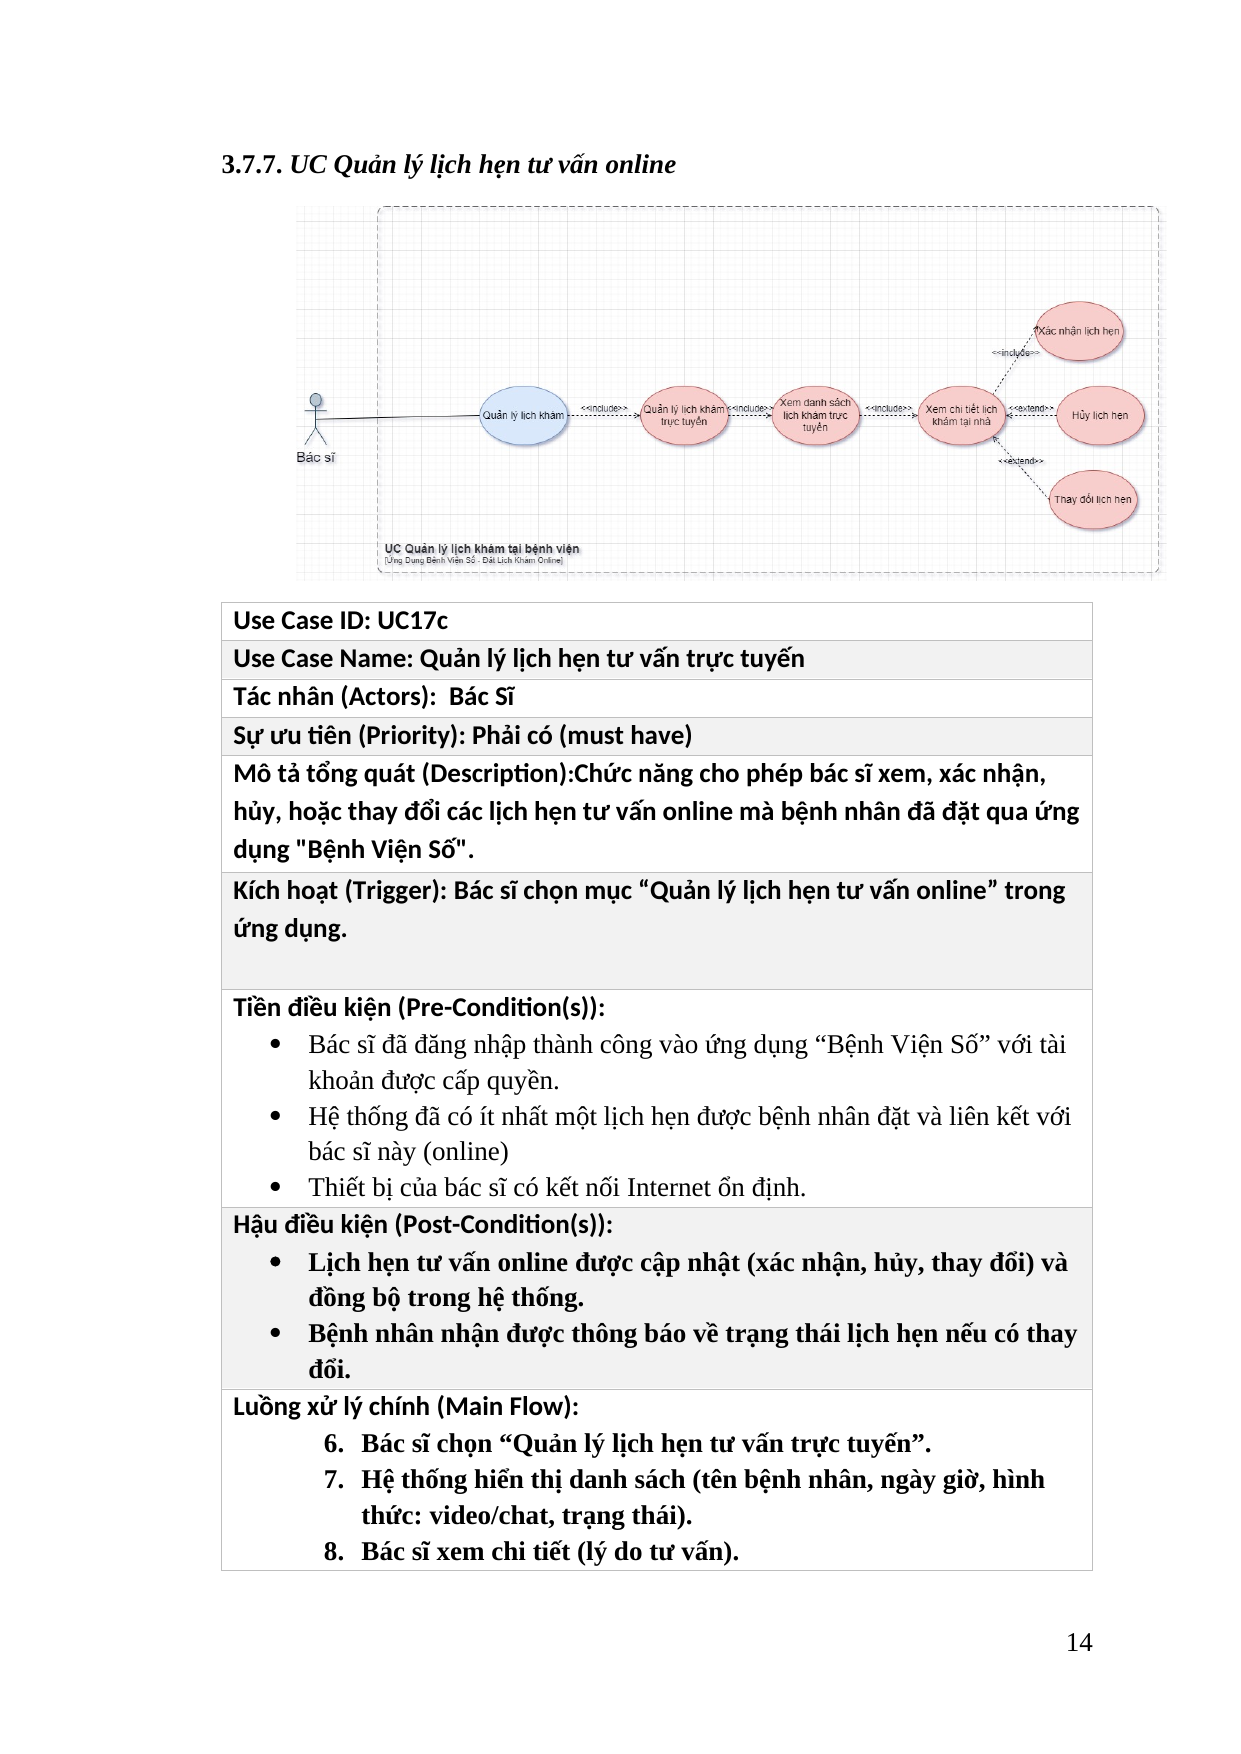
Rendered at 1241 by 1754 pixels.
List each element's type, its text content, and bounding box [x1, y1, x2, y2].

table_cell Tác nhân (Actors): Bác Sĩ [222, 680, 1092, 717]
table_cell Use Case Name: Quản lý lịch hẹn tư vấn trực tuyến [222, 641, 1092, 678]
table_cell Kích hoạt (Trigger): Bác sĩ chọn mục “Quản lý lịch hẹn tư vấn online” trong ứng dụng. [222, 873, 1092, 989]
table_cell Sự ưu tiên (Priority): Phải có (must have) [222, 718, 1092, 755]
table_cell Hậu điều kiện (Post-Condition(s)): Lịch hẹn tư vấn online được cập nhật (xác nhận, hủy, thay đổi) và đồng bộ trong hệ thống. Bệnh nhân nhận được thông báo về trạng thái lịch hẹn nếu có thay đổi. [222, 1208, 1092, 1388]
subtitle UC Quản lý lịch hẹn tư vấn online [221, 148, 1092, 179]
table_cell Mô tả tổng quát (Description):Chức năng cho phép bác sĩ xem, xác nhận, hủy, hoặc thay đổi các lịch hẹn tư vấn online mà bệnh nhân đã đặt qua ứng dụng "Bệnh Viện Số". [222, 756, 1092, 872]
picture [296, 206, 1167, 581]
table_header Use Case ID: UC17c [222, 603, 1092, 640]
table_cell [222, 1390, 1092, 1570]
table_cell Tiền điều kiện (Pre-Condition(s)): Bác sĩ đã đăng nhập thành công vào ứng dụng “Bệnh Viện Số” với tài khoản được cấp quyền. Hệ thống đã có ít nhất một lịch hẹn được bệnh nhân đặt và liên kết với bác sĩ này (online) Thiết bị của bác sĩ có kết nối Internet ổn định. [222, 990, 1092, 1207]
